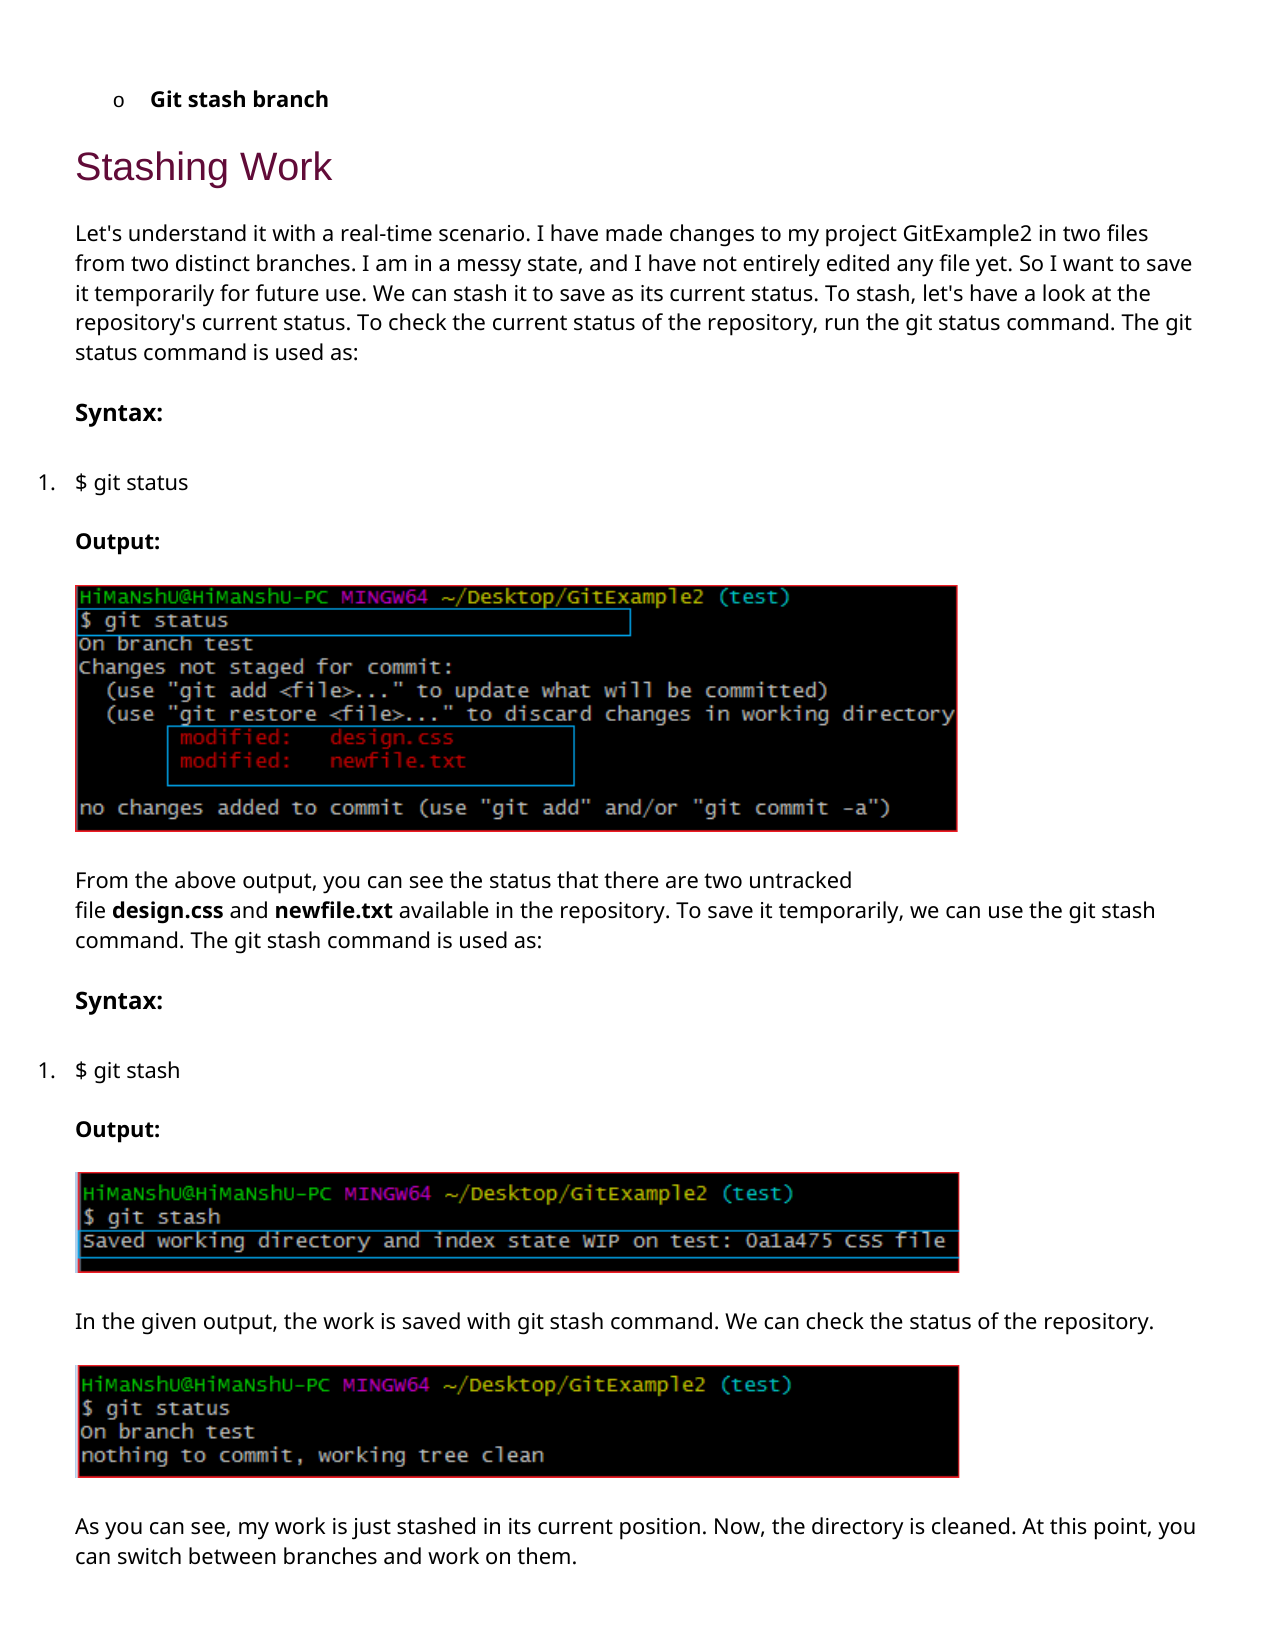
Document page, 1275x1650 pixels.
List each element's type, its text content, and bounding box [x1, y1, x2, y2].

text In the given output, the work is saved with git stash command. We can check the status of the repository. [75, 1306, 1200, 1336]
text Output: [75, 526, 1200, 556]
picture [75, 1365, 960, 1478]
text Syntax: [75, 396, 1200, 429]
list $ git status [37, 458, 1200, 497]
list Git stash branch [112, 75, 1200, 114]
text Syntax: [75, 984, 1200, 1016]
text Output: [75, 1114, 1200, 1144]
list $ git stash [37, 1046, 1200, 1085]
text From the above output, you can see the status that there are two untracked file design.css and newfile.txt available in the repository. To save it temporarily, we can use the git stash command. The git stash command is used as: [75, 865, 1200, 955]
picture [75, 585, 958, 832]
picture [75, 1172, 960, 1273]
text Let's understand it with a real-time scenario. I have made changes to my project GitExample2 in two files from two distinct branches. I am in a messy state, and I have not entirely edited any file yet. So I want to save it temporarily for future use. We can stash it to save as its current status. To stash, let's have a look at the repository's current status. To check the current status of the repository, run the git status command. The git status command is used as: [75, 218, 1200, 367]
subtitle Stashing Work [75, 143, 1200, 189]
text As you can see, my work is just stashed in its current position. Now, the directory is cleaned. At this point, you can switch between branches and work on them. [75, 1511, 1200, 1571]
